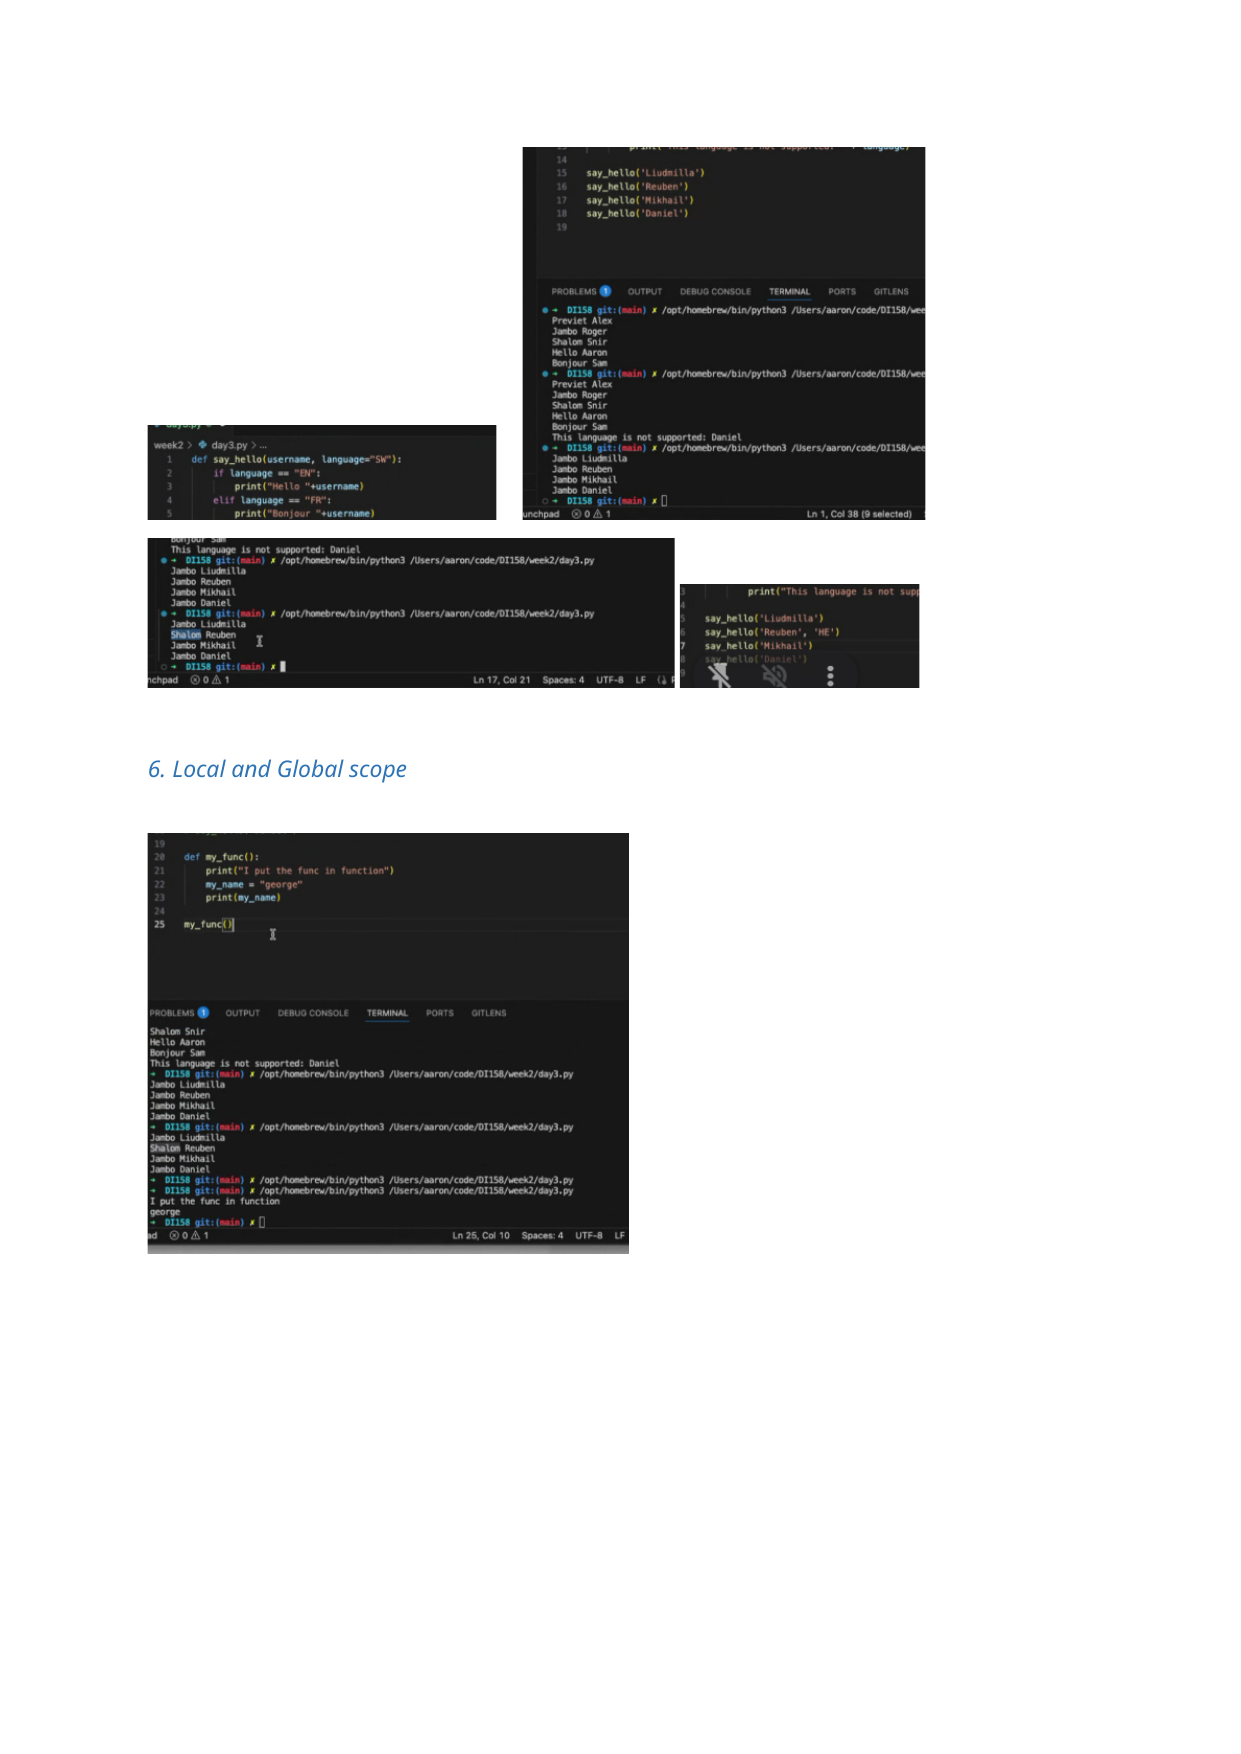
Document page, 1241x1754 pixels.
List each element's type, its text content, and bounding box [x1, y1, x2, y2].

subtitle 6. Local and Global scope [148, 753, 1093, 784]
